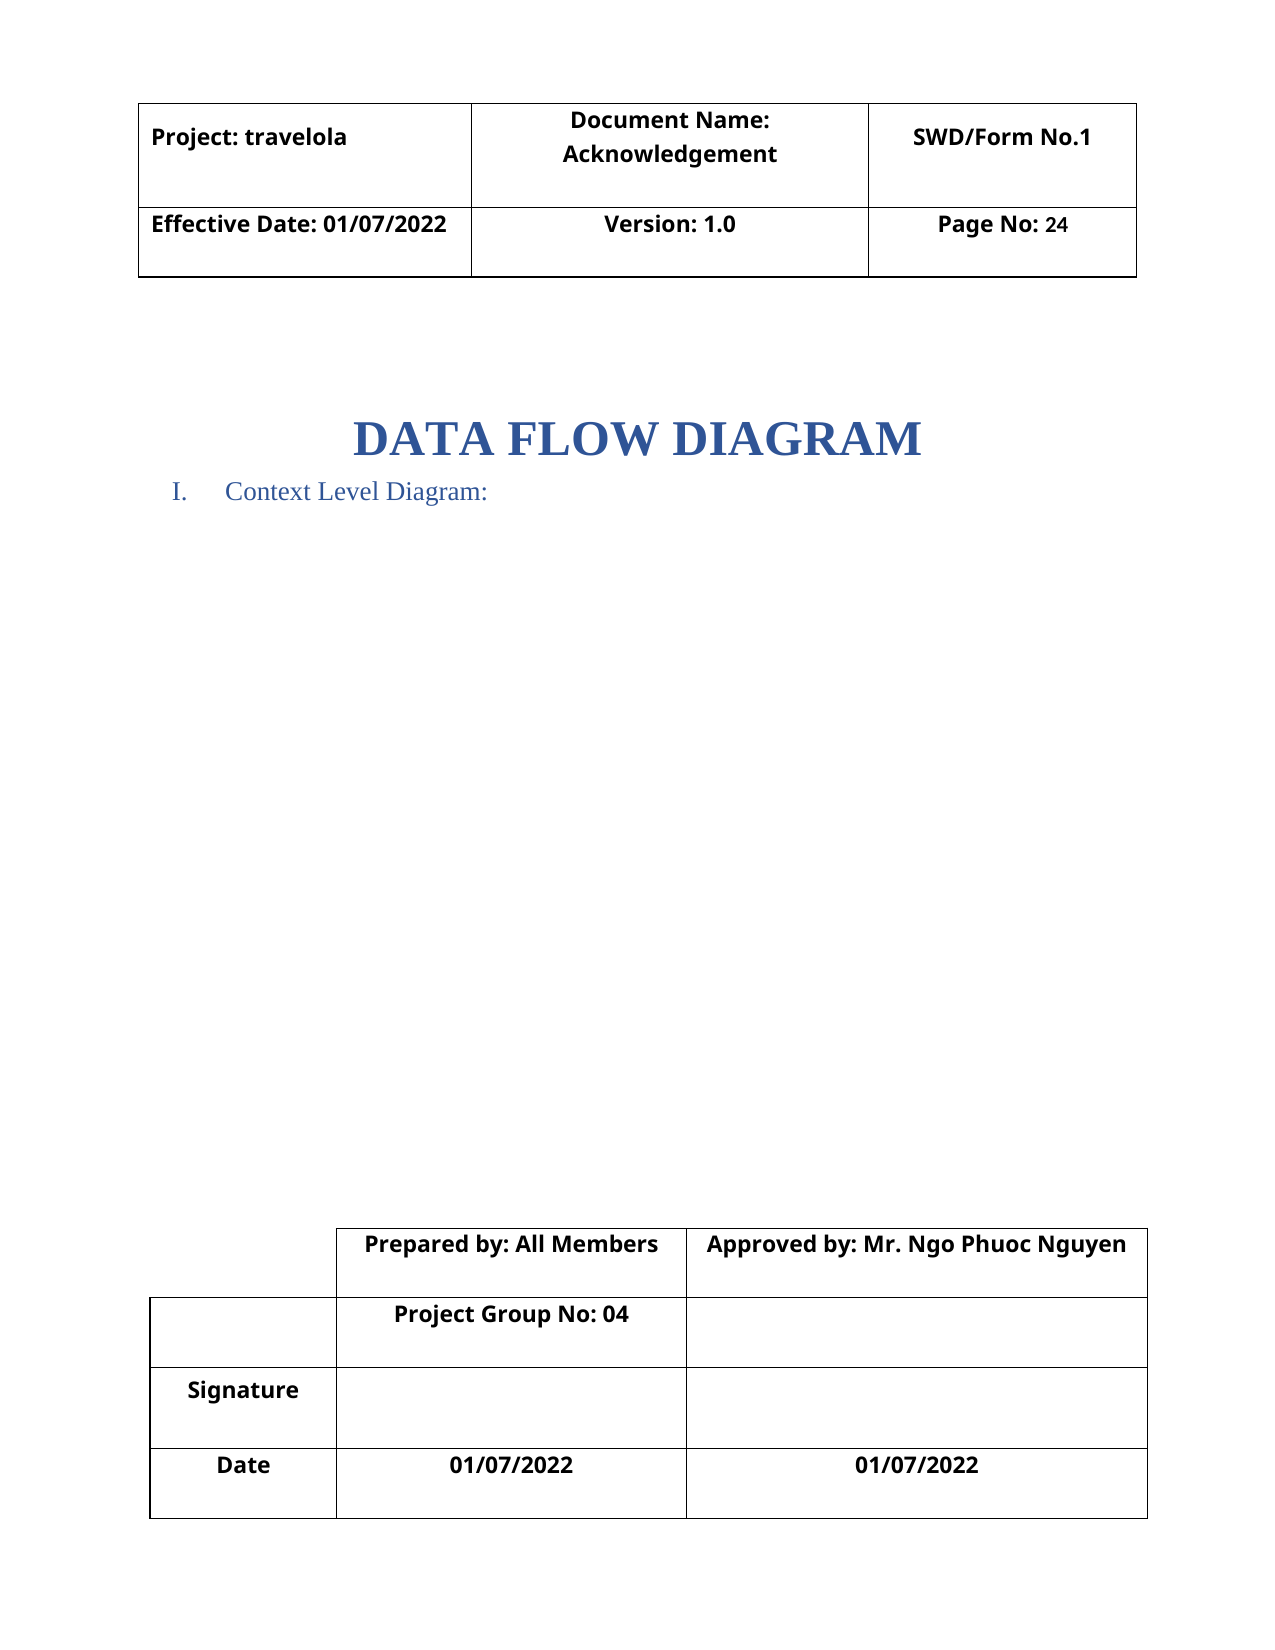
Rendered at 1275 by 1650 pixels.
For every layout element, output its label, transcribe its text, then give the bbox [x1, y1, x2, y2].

subtitle Context Level Diagram: [187, 475, 1125, 507]
subtitle DATA FLOW DIAGRAM [150, 409, 1125, 467]
